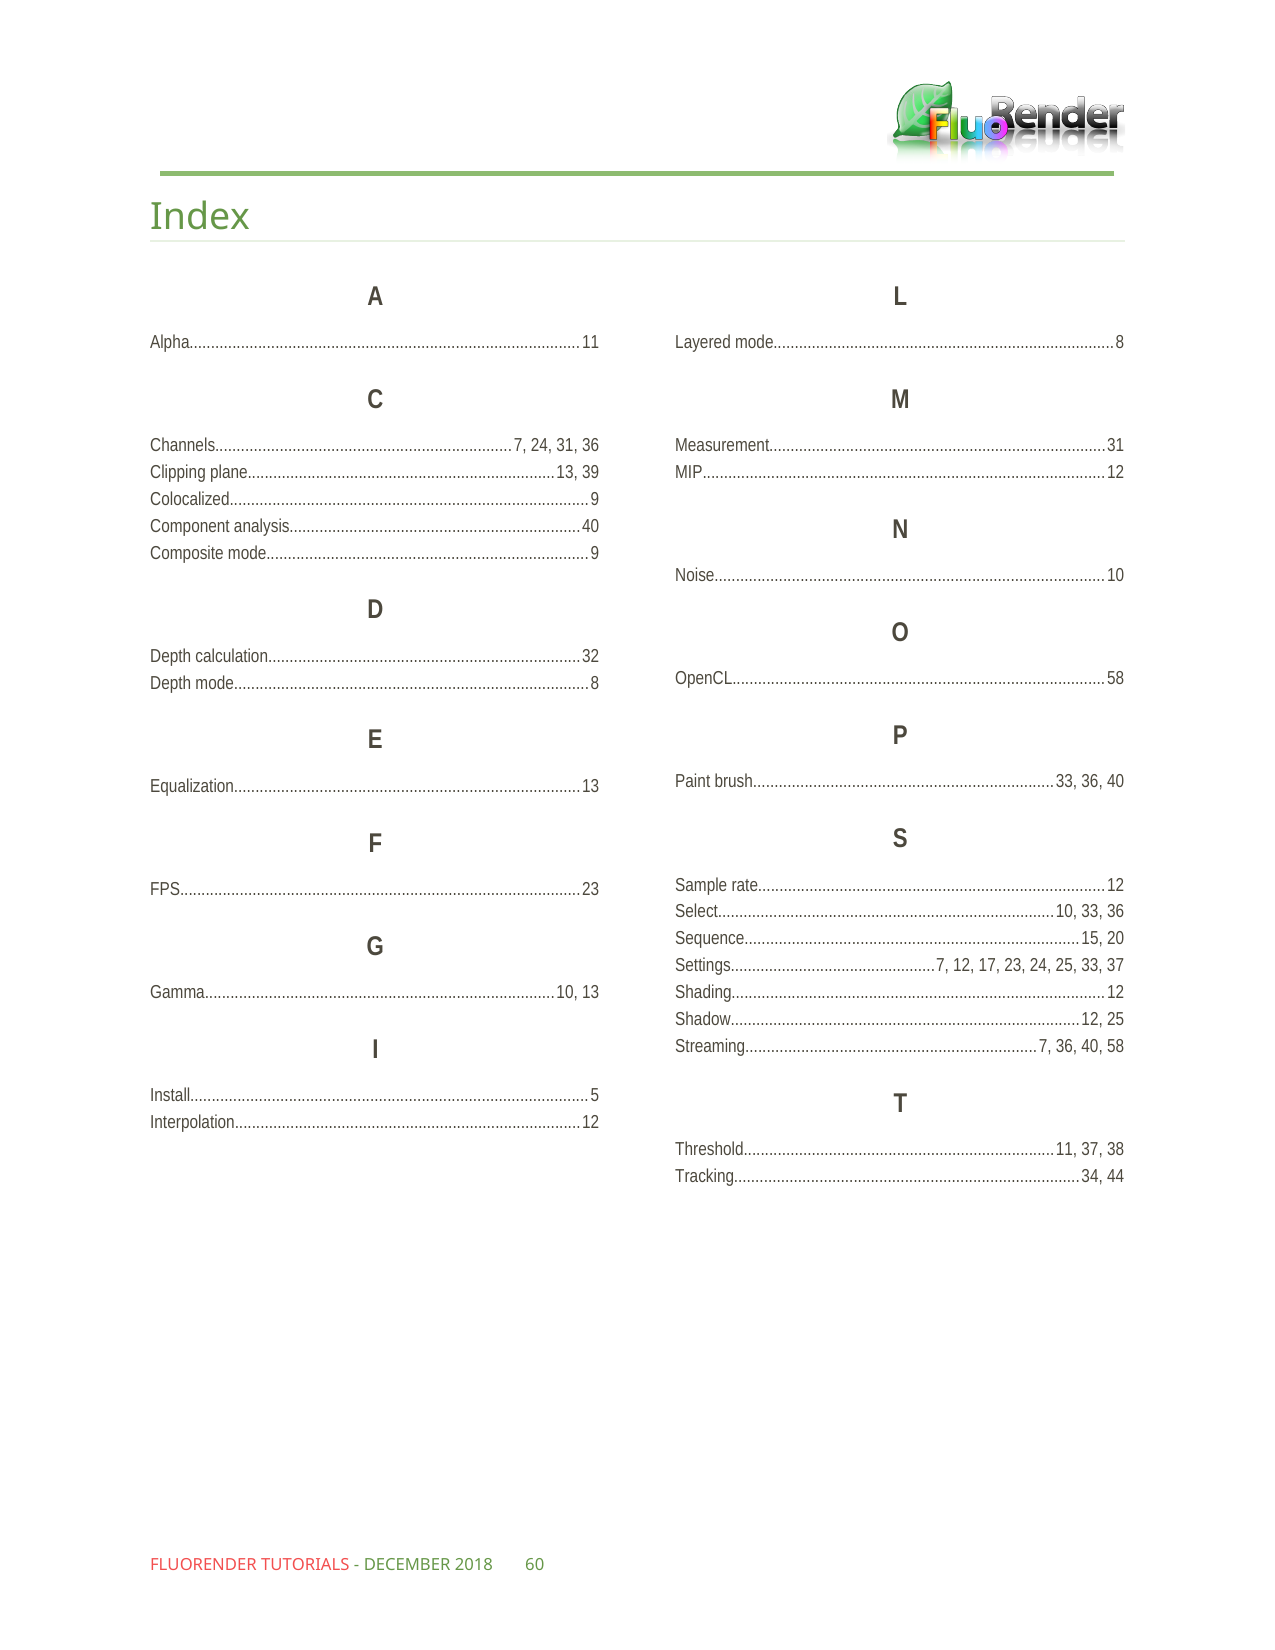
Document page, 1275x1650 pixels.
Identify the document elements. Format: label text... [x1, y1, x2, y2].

text Equalization 13 [150, 775, 600, 796]
text Paint brush 33, 36, 40 [675, 770, 1125, 792]
subtitle A [150, 280, 600, 311]
text Composite mode 9 [150, 542, 600, 563]
text Alpha 11 [150, 331, 600, 353]
text Noise 10 [675, 564, 1125, 586]
text Streaming 7, 36, 40, 58 [675, 1035, 1125, 1056]
subtitle D [150, 593, 600, 624]
text Sample rate 12 [675, 873, 1125, 895]
text Channels 7, 24, 31, 36 [150, 434, 600, 456]
text Colocalized 9 [150, 488, 600, 509]
text MIP 12 [675, 461, 1125, 483]
subtitle G [150, 930, 600, 961]
text Clipping plane 13, 39 [150, 461, 600, 483]
text Measurement 31 [675, 434, 1125, 456]
subtitle O [675, 616, 1125, 647]
subtitle E [150, 723, 600, 754]
text Gamma 10, 13 [150, 981, 600, 1003]
subtitle S [675, 822, 1125, 853]
subtitle T [675, 1087, 1125, 1118]
picture [887, 75, 1125, 165]
subtitle C [150, 383, 600, 414]
text Sequence 15, 20 [675, 927, 1125, 949]
subtitle I [150, 1033, 600, 1064]
text OpenCL 58 [675, 667, 1125, 689]
subtitle M [675, 383, 1125, 414]
text Interpolation 12 [150, 1111, 600, 1133]
text Shading 12 [675, 981, 1125, 1003]
text Component analysis 40 [150, 515, 600, 536]
text Settings 7, 12, 17, 23, 24, 25, 33, 37 [675, 954, 1125, 976]
text Shadow 12, 25 [675, 1008, 1125, 1029]
text FPS 23 [150, 878, 600, 899]
subtitle N [675, 513, 1125, 544]
text Depth calculation 32 [150, 645, 600, 666]
text Depth mode 8 [150, 672, 600, 693]
text Layered mode 8 [675, 331, 1125, 353]
subtitle F [150, 827, 600, 858]
text Tracking 34, 44 [675, 1165, 1125, 1186]
text Select 10, 33, 36 [675, 900, 1125, 922]
text Install 5 [150, 1084, 600, 1106]
subtitle P [675, 719, 1125, 750]
subtitle L [675, 280, 1125, 311]
subtitle Index [150, 189, 1125, 240]
text Threshold 11, 37, 38 [675, 1138, 1125, 1159]
